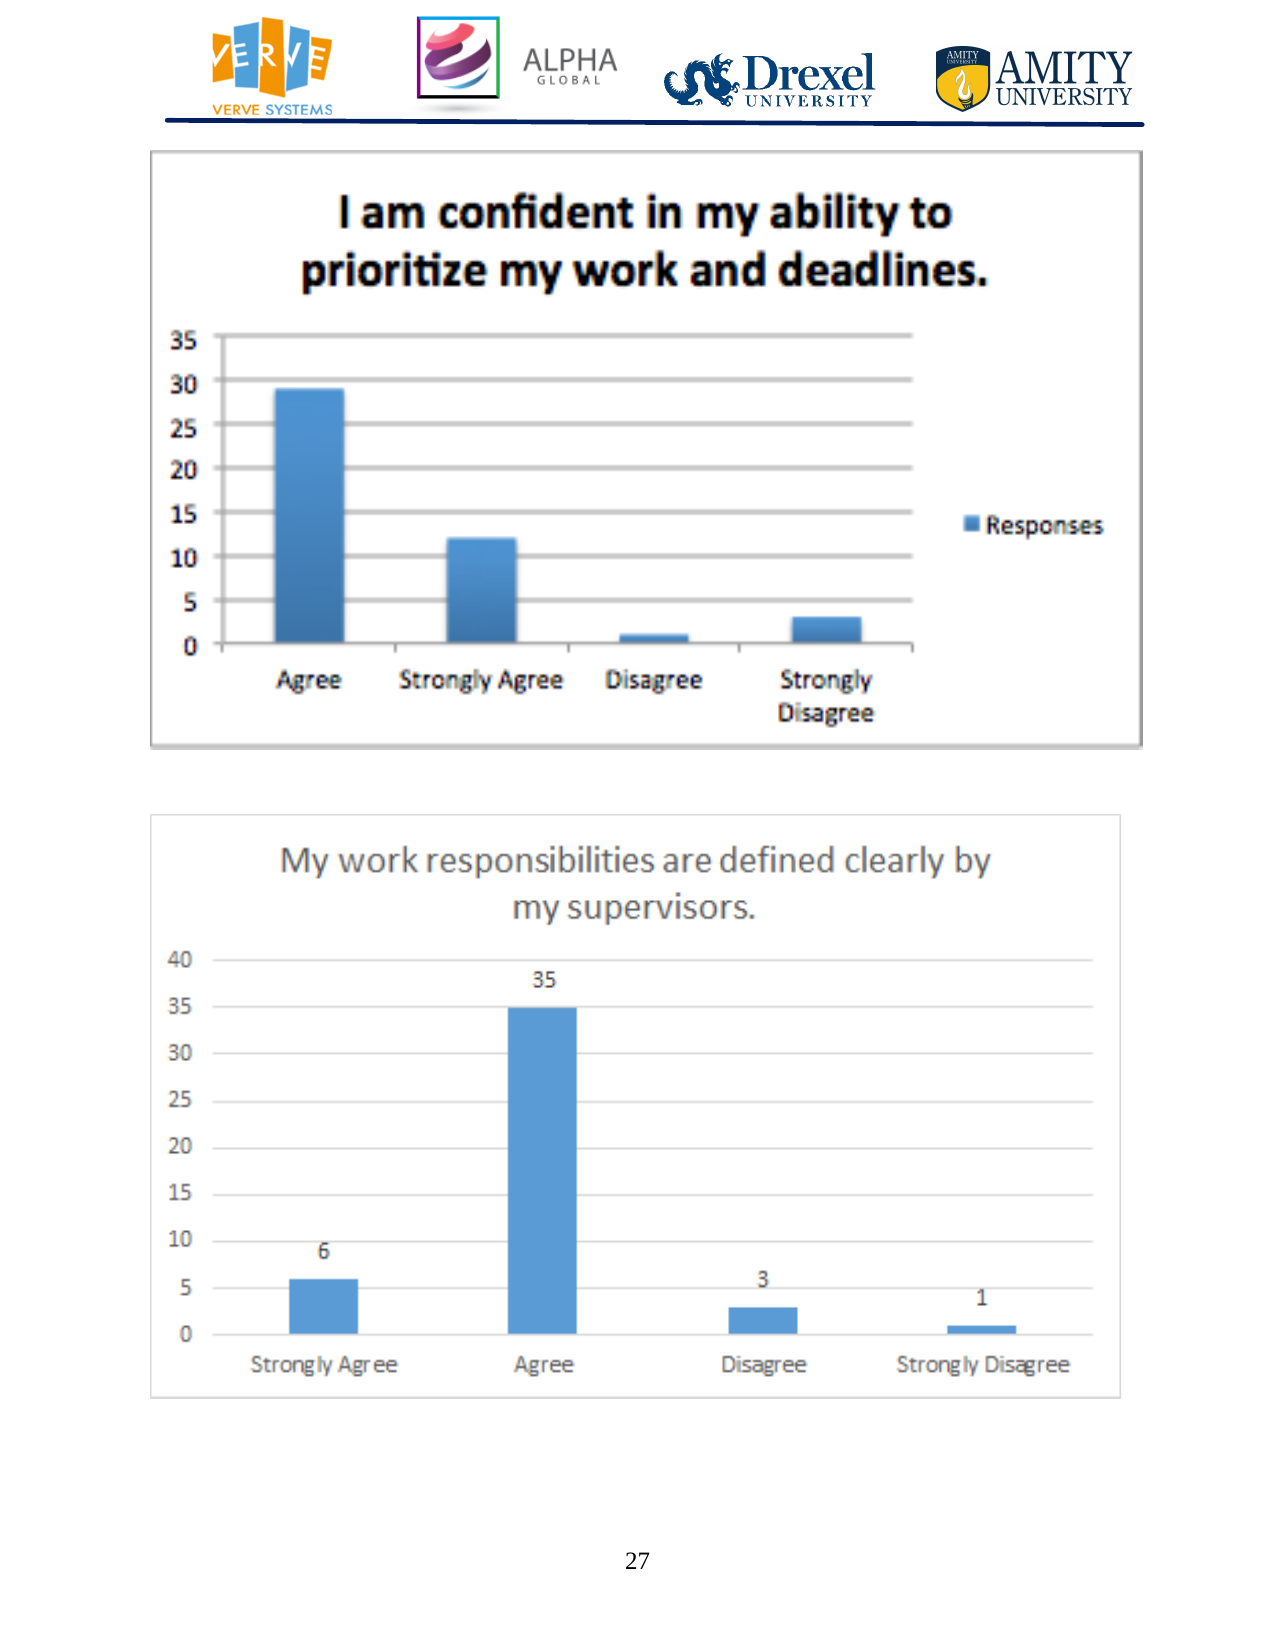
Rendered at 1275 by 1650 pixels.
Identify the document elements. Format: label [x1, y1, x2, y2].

picture [212, 17, 332, 115]
picture [936, 46, 1135, 112]
picture [409, 12, 624, 118]
picture [662, 51, 877, 108]
picture [150, 150, 1143, 750]
picture [150, 814, 1122, 1399]
